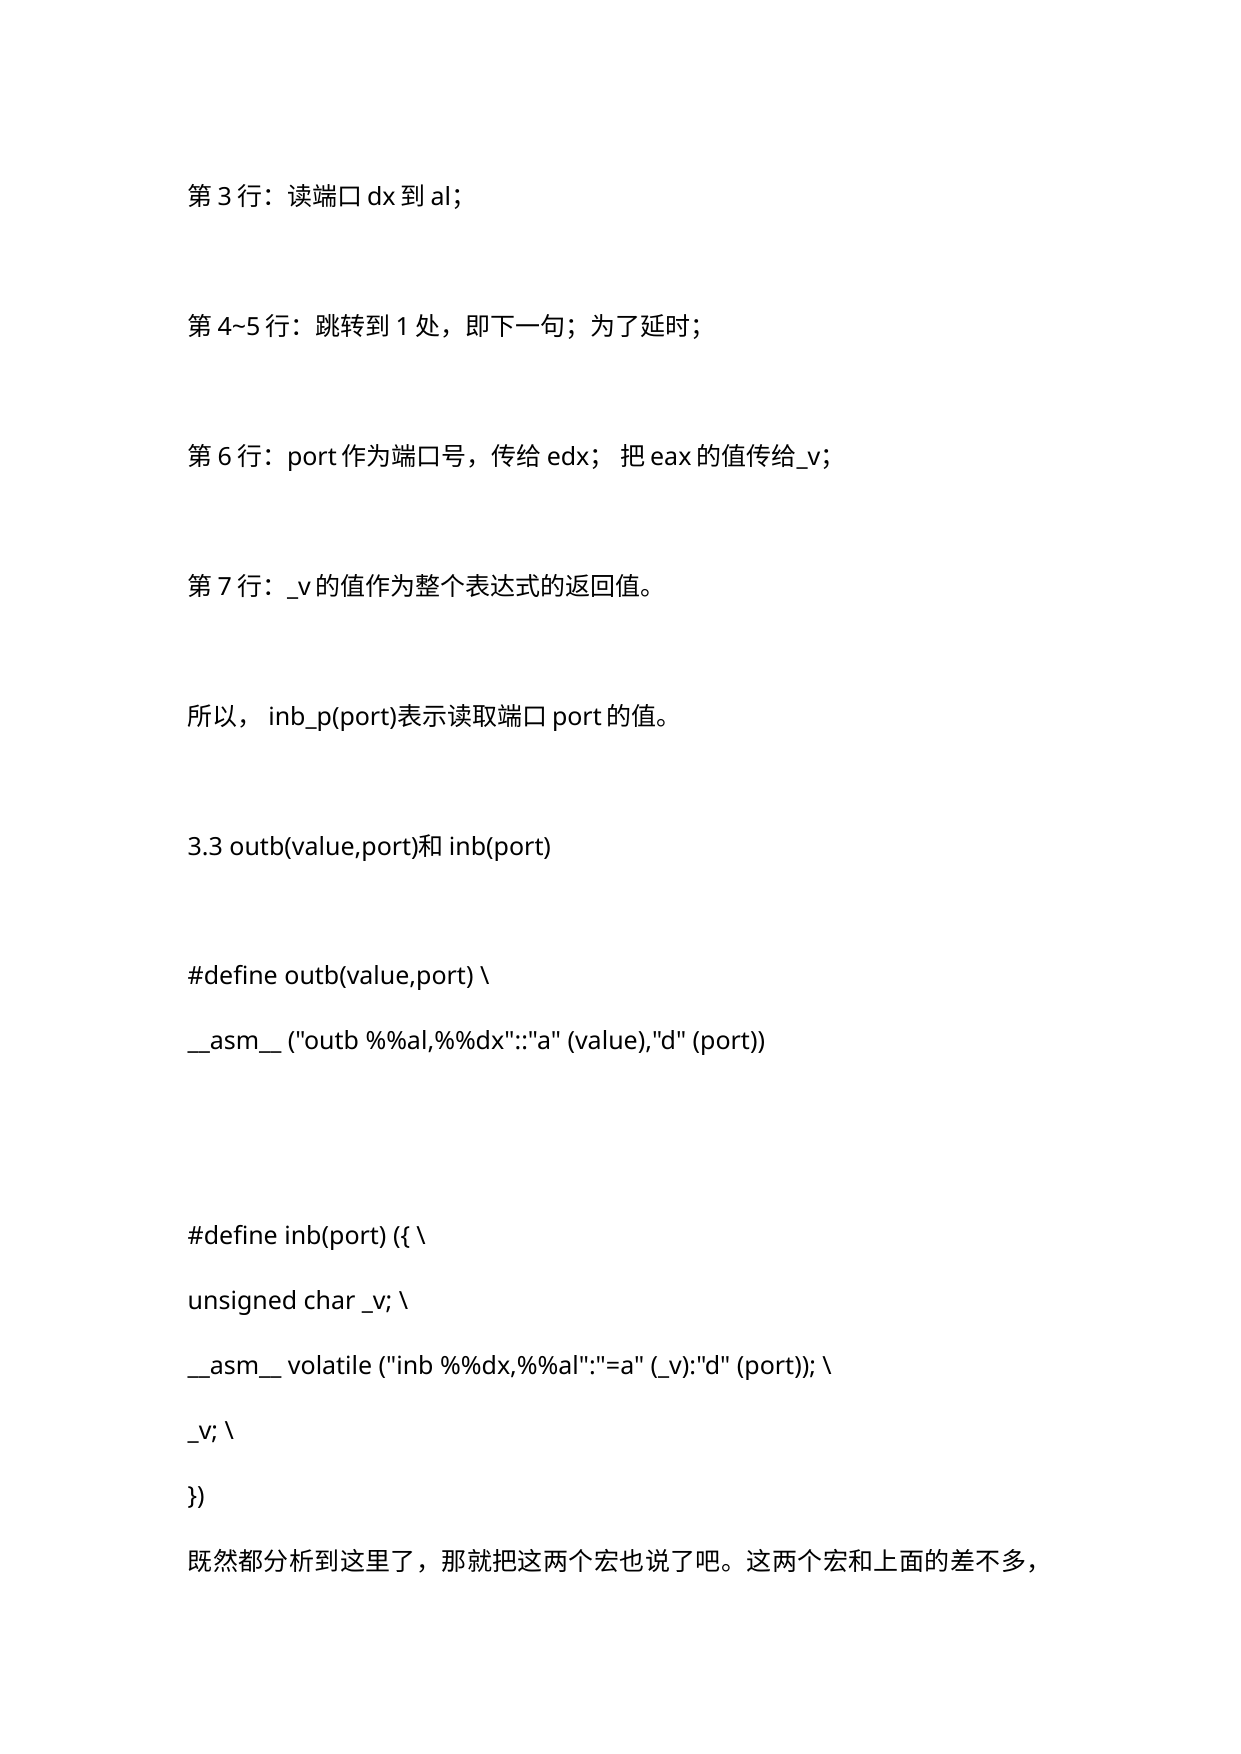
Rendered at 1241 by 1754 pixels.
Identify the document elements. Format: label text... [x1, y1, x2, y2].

text 第7行：_v的值作为整个表达式的返回值。 [187, 552, 1053, 617]
text __asm__ volatile ("inb %%dx,%%al":"=a" (_v):"d" (port)); \ [187, 1332, 1053, 1397]
text 第6行：port作为端口号，传给edx； 把eax的值传给_v； [187, 422, 1053, 487]
text unsigned char _v; \ [187, 1267, 1053, 1332]
text #define outb(value,port) \ [187, 942, 1053, 1007]
text 3.3 outb(value,port)和inb(port) [187, 812, 1053, 877]
text #define inb(port) ({ \ [187, 1202, 1053, 1267]
text 所以， inb_p(port)表示读取端口port的值。 [187, 682, 1053, 747]
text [187, 1527, 1053, 1592]
text _v; \ [187, 1397, 1053, 1462]
text 第4~5行：跳转到1处，即下一句；为了延时； [187, 292, 1053, 357]
text 第3行：读端口dx到al； [187, 162, 1053, 227]
text __asm__ ("outb %%al,%%dx"::"a" (value),"d" (port)) [187, 1007, 1053, 1072]
text }) [187, 1462, 1053, 1527]
